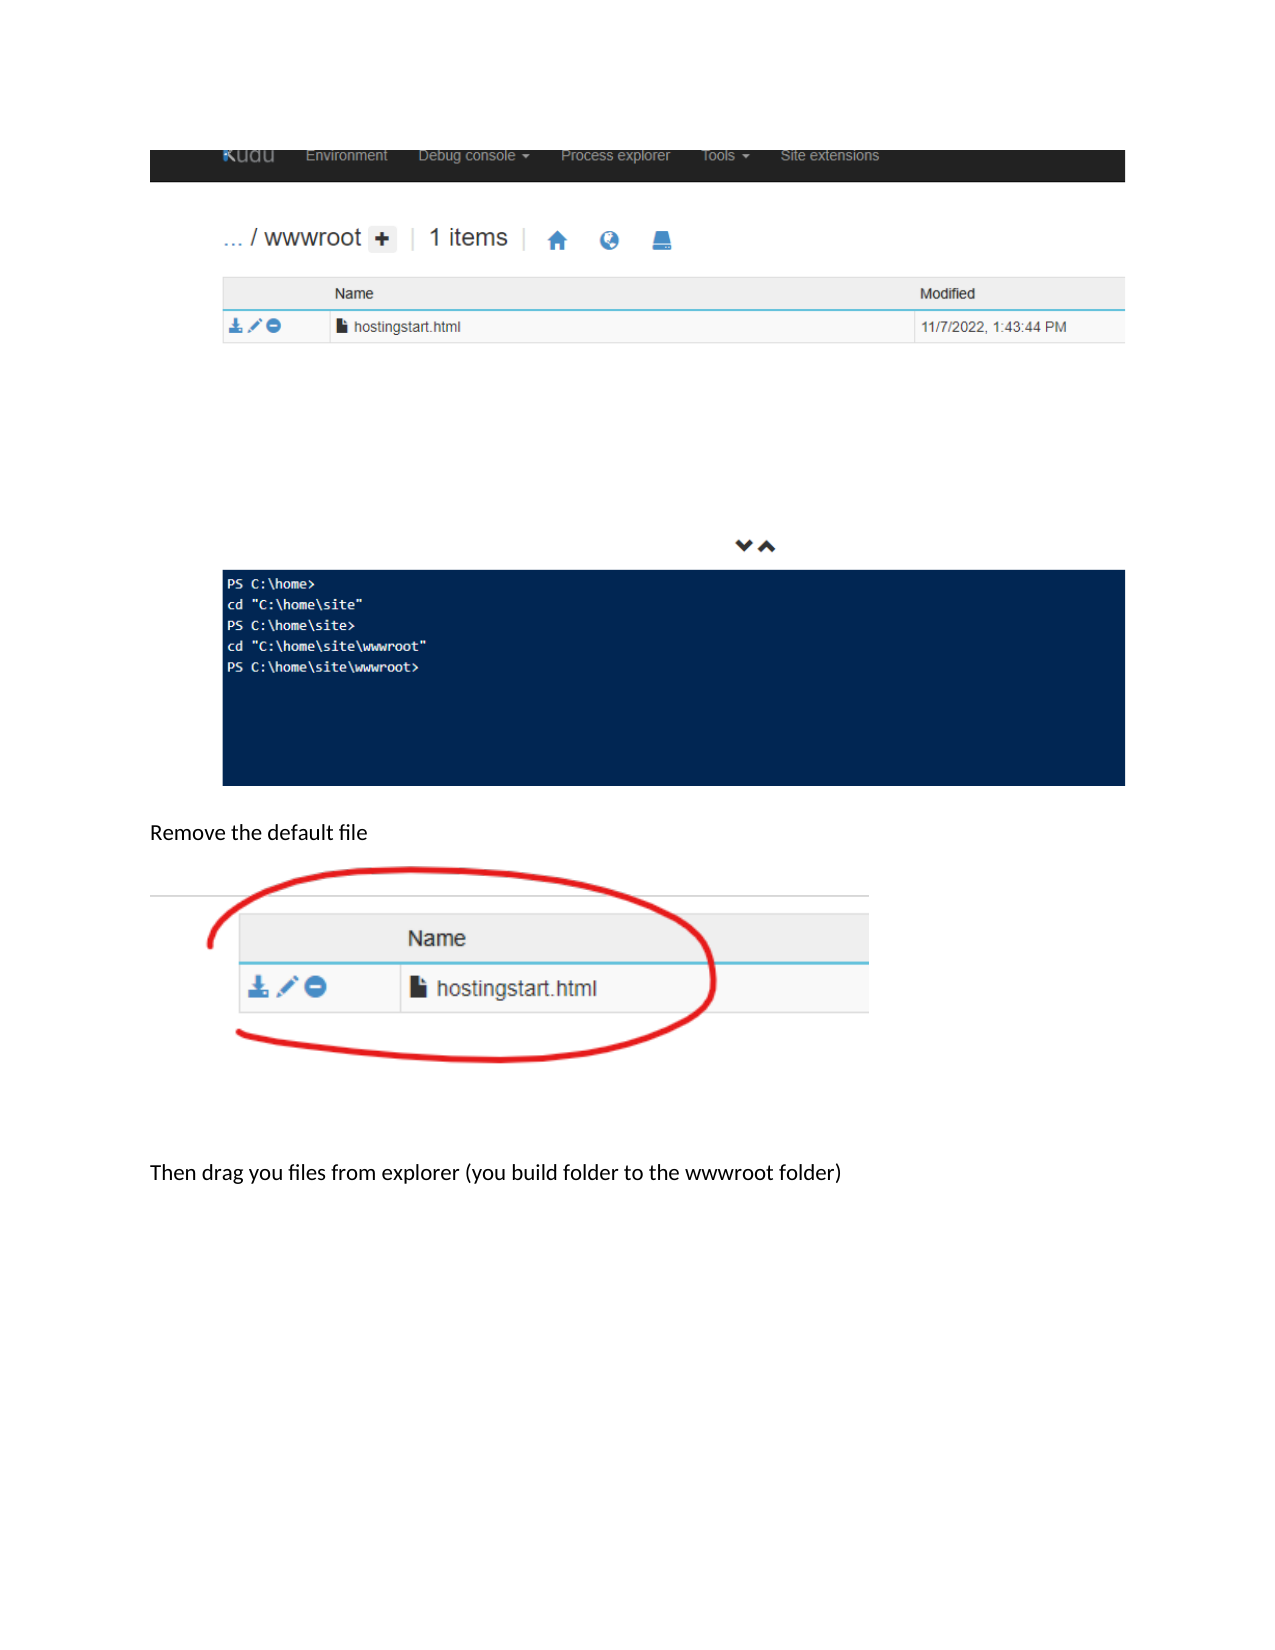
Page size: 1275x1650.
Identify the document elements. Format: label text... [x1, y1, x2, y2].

picture [150, 865, 869, 1126]
picture [150, 150, 1125, 786]
text Remove the default file [150, 786, 1125, 846]
